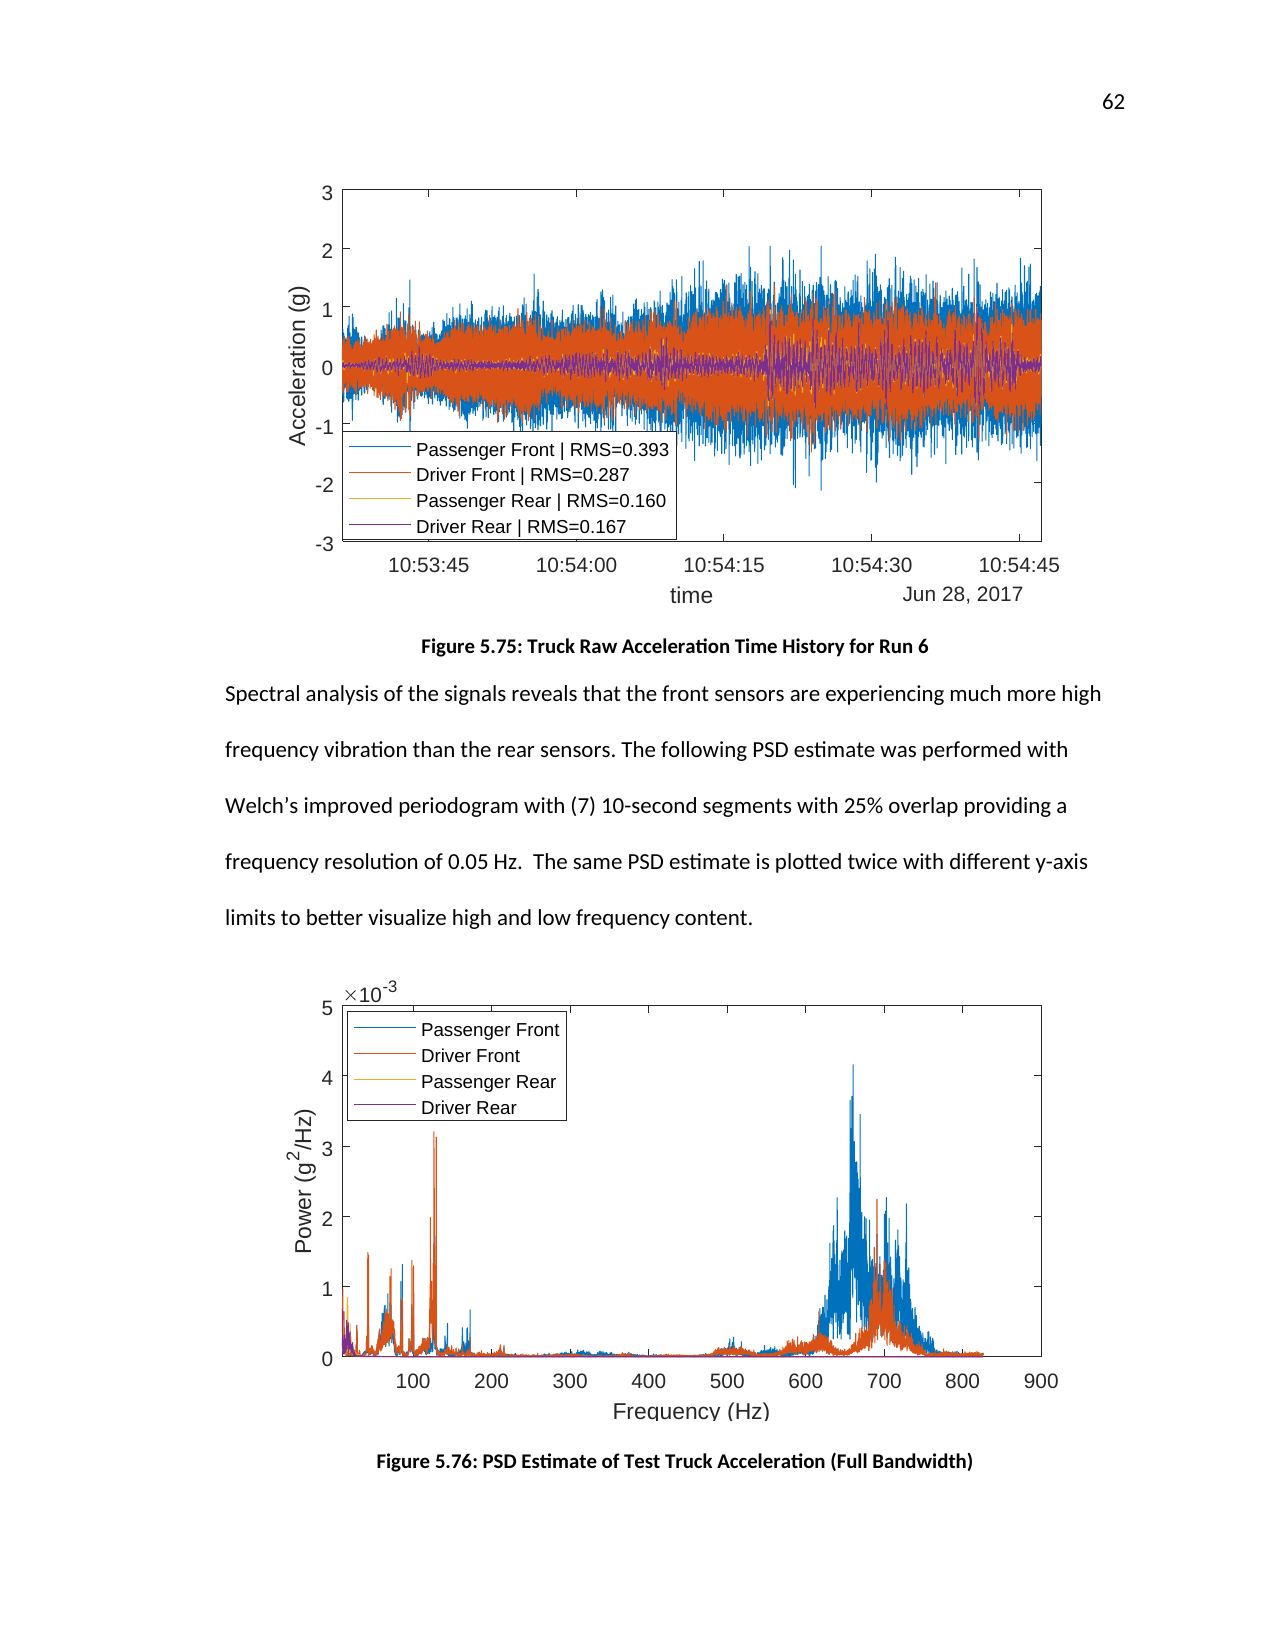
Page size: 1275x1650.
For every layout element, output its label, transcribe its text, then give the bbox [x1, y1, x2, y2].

text Spectral analysis of the signals reveals that the front sensors are experiencing much more high frequency vibration than the rear sensors. The following PSD estimate was performed with Welch’s improved periodogram with (7) 10-second segments with 25% overlap providing a frequency resolution of 0.05 Hz. The same PSD estimate is plotted twice with different y-axis limits to better visualize high and low frequency content. [225, 679, 1125, 931]
